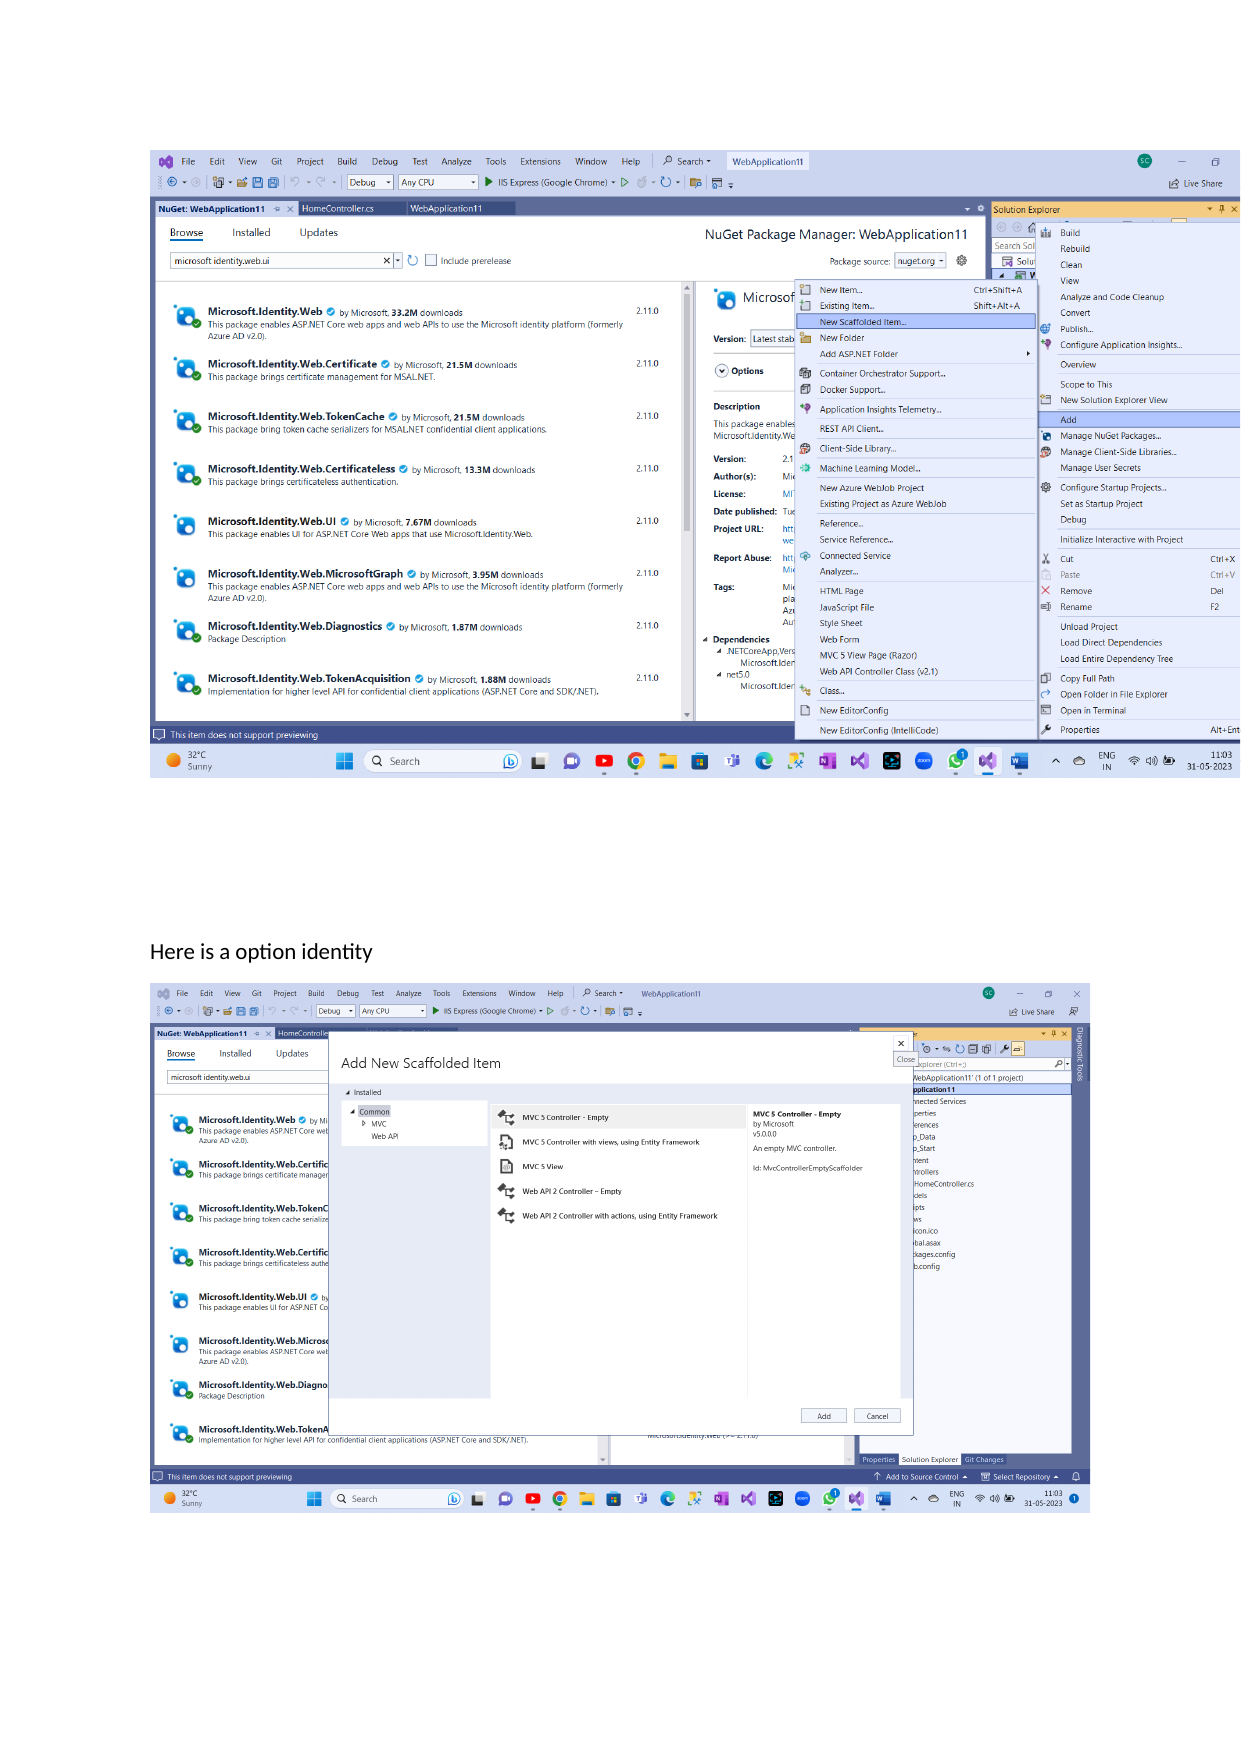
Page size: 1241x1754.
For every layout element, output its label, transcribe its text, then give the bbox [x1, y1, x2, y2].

picture [150, 150, 1241, 778]
picture [150, 983, 1091, 1513]
text Here is a option identity [150, 937, 1090, 965]
